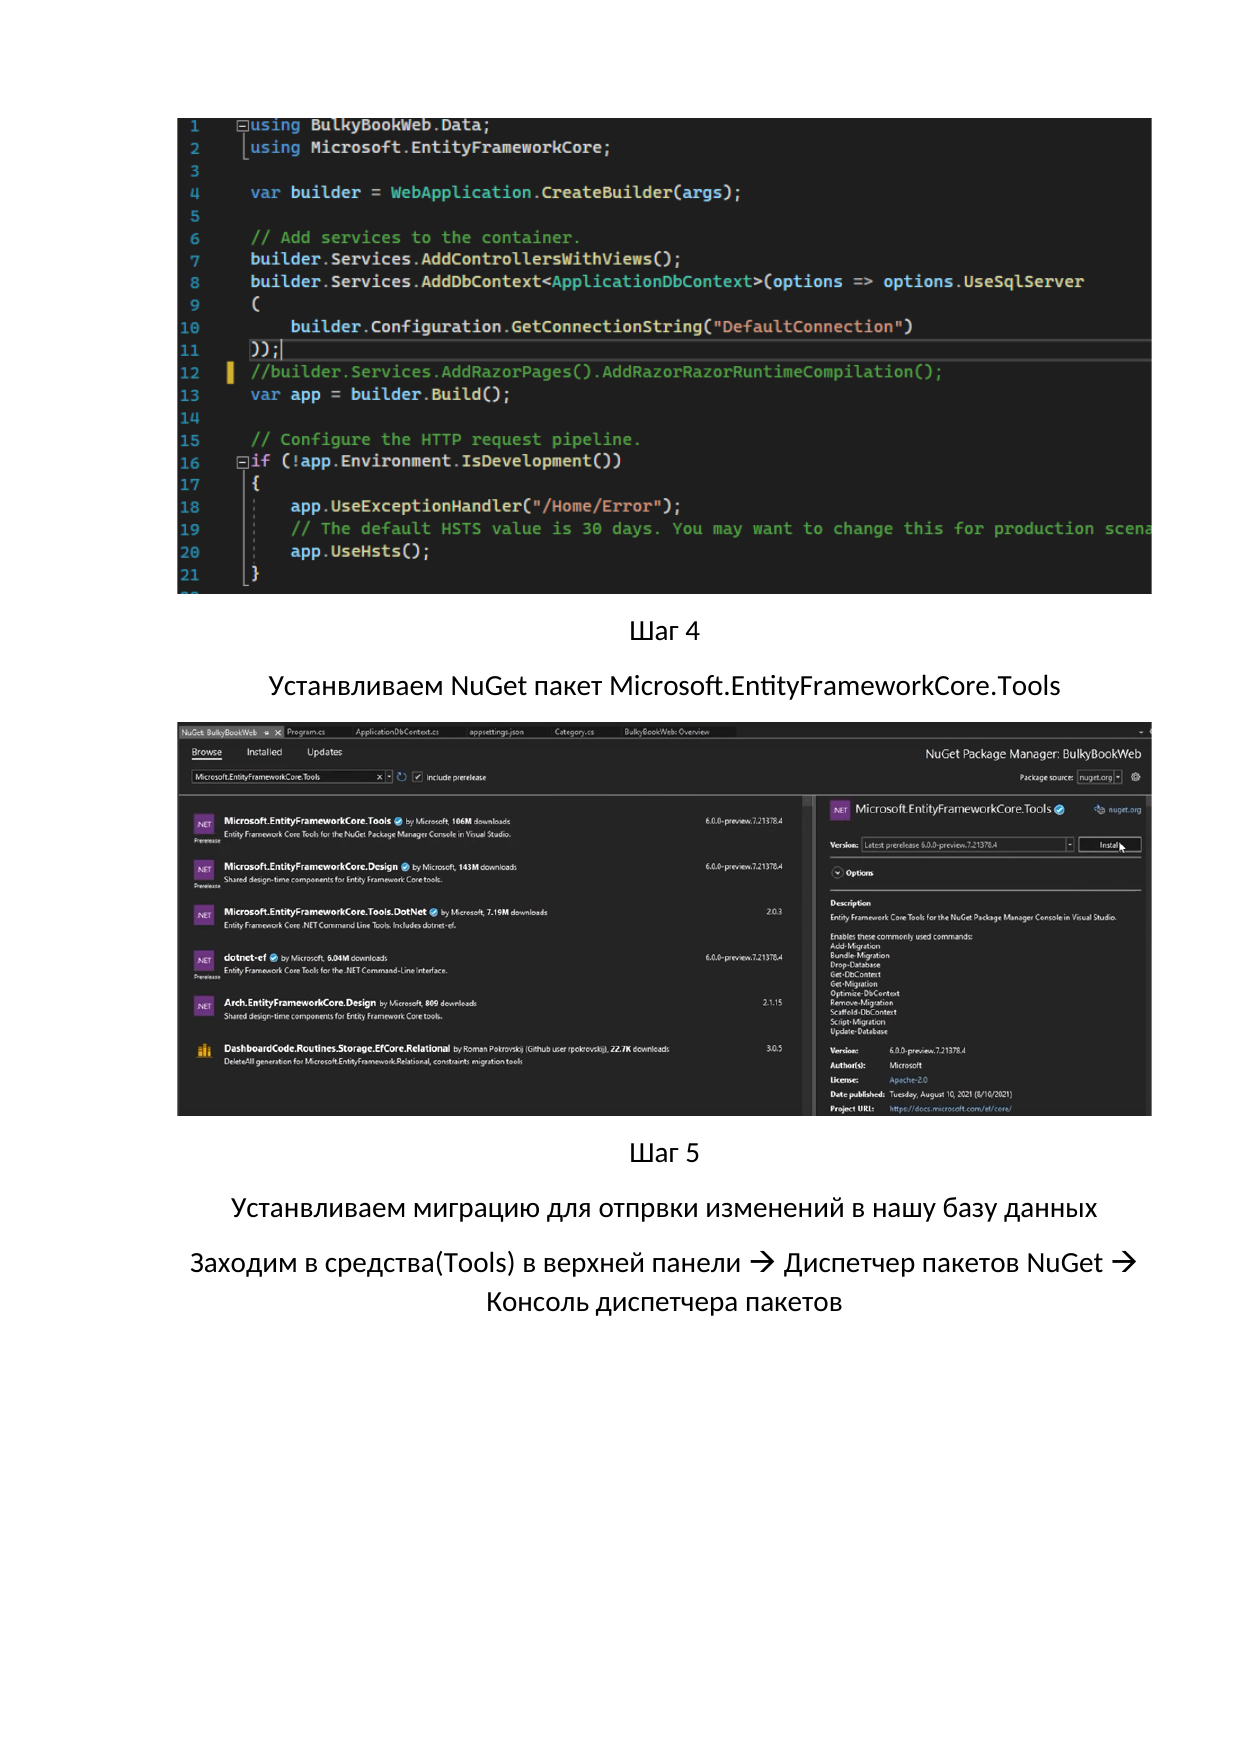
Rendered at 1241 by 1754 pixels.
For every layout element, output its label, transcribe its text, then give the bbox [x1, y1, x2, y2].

picture [177, 118, 1152, 594]
text Устанвливаем NuGet пакет Microsoft.EntityFrameworkCore.Tools [177, 667, 1152, 703]
picture [177, 722, 1152, 1116]
text Шаг 4 [177, 612, 1152, 648]
text Шаг 5 [177, 1134, 1152, 1169]
text Устанвливаем миграцию для отпрвки изменений в нашу базу данных [177, 1189, 1152, 1225]
text Заходим в средства(Tools) в верхней панели Диспетчер пакетов NuGet Консоль диспетчера пакетов [177, 1244, 1152, 1318]
